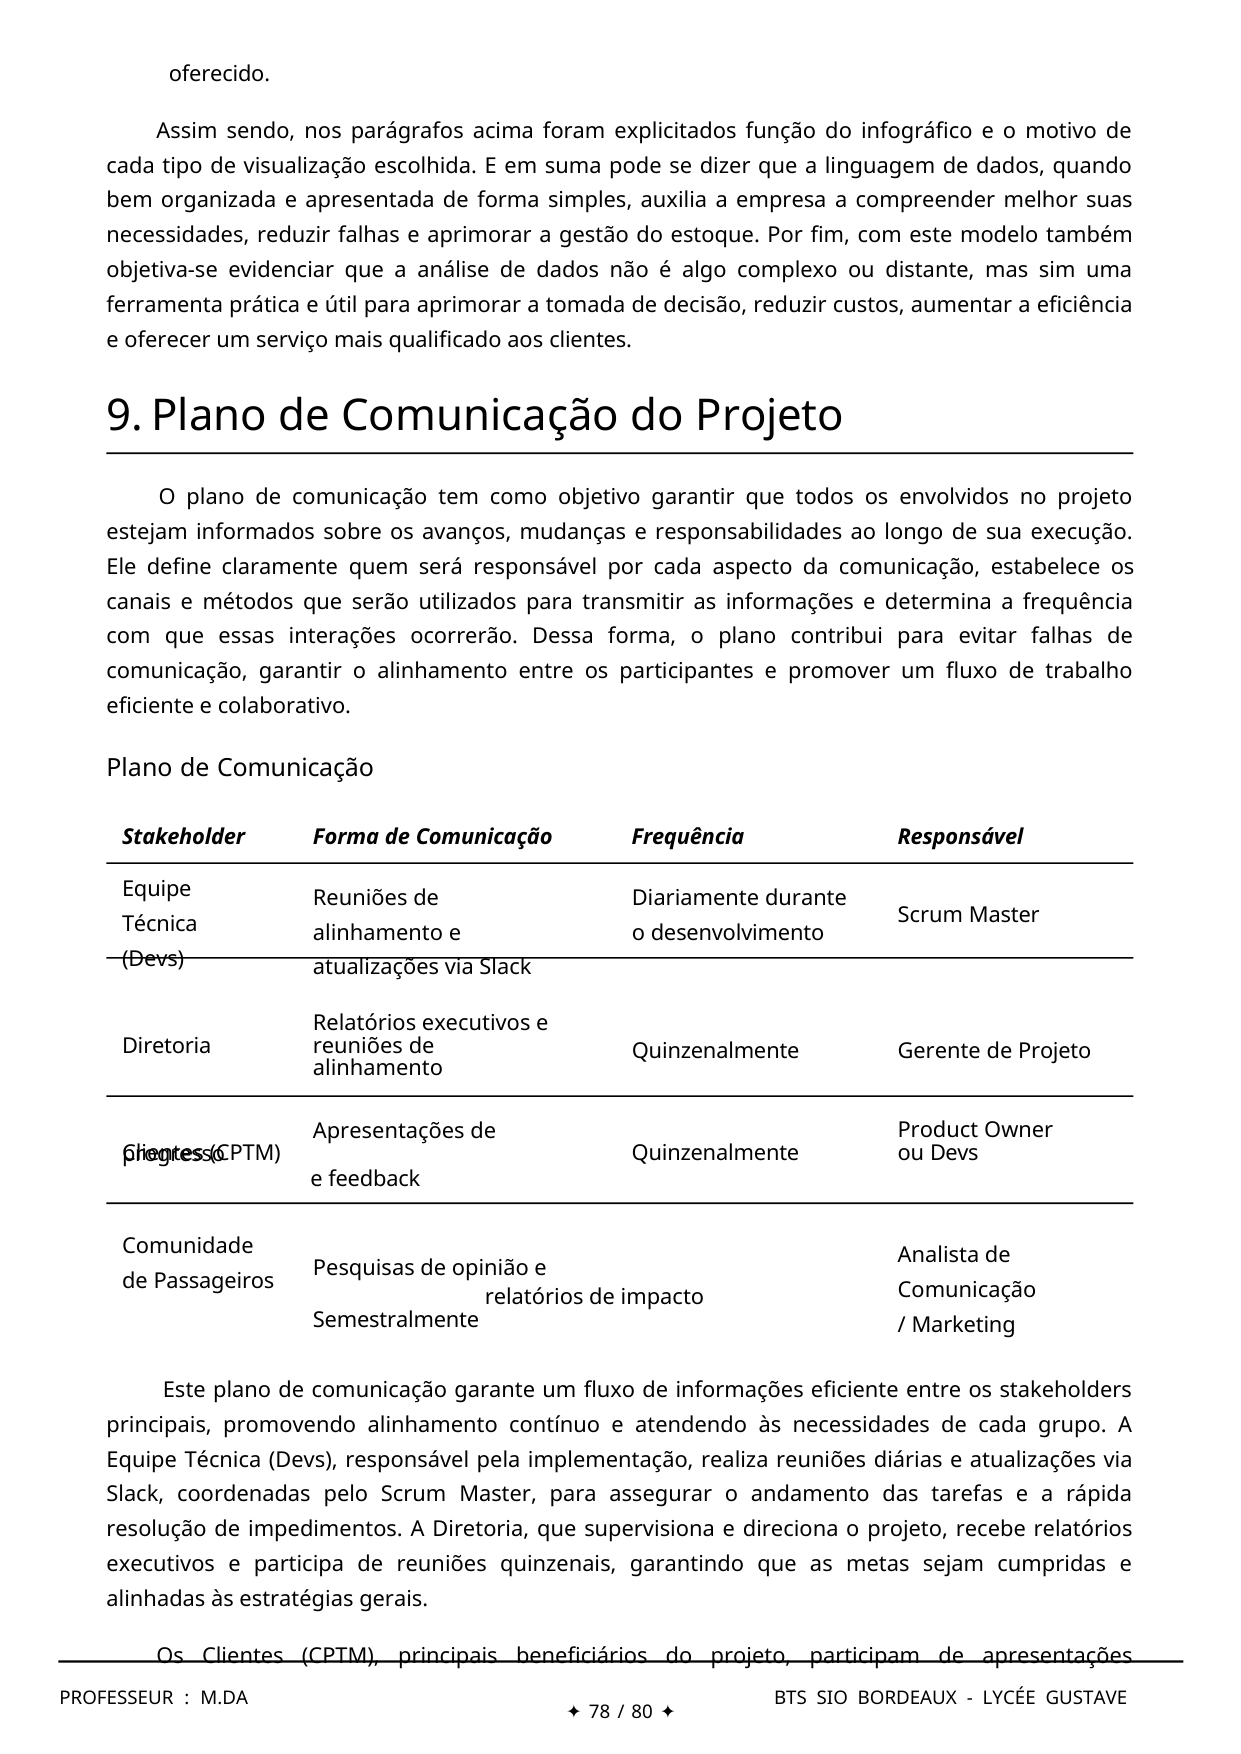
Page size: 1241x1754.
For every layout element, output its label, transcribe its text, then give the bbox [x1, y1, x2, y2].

text Diariamente durante o desenvolvimento [632, 882, 849, 946]
text Equipe Técnica (Devs) [122, 873, 264, 957]
text O plano de comunicação tem como objetivo garantir que todos os envolvidos no projeto estejam informados sobre os avanços, mudanças e responsabilidades ao longo de sua execução. Ele define claramente quem será responsável por cada aspecto da comunicação, estabelece os canais e métodos que serão utilizados para transmitir as informações e determina a frequência com que essas interações ocorrerão. Dessa forma, o plano contribui para evitar falhas de comunicação, garantir o alinhamento entre os participantes e promover um fluxo de trabalho eficiente e colaborativo. [106, 481, 1134, 720]
text Comunidade de Passageiros [122, 1230, 276, 1295]
text Analista de Comunicação / Marketing [897, 1239, 1043, 1338]
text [106, 1640, 1134, 1669]
text Diretoria Relatórios executivos e reuniões de alinhamento [122, 1000, 553, 1082]
text Pesquisas de opinião e Semestralmente relatórios de impacto [313, 1258, 788, 1334]
subtitle Plano de Comunicação do Projeto [106, 383, 1137, 443]
text Scrum Master [897, 899, 1137, 929]
text Equipe Técnica (Devs) [122, 959, 264, 972]
text Reuniões de alinhamento e atualizações via Slack [313, 959, 575, 981]
text e feedback [139, 1168, 591, 1191]
text Clientes (CPTM) Apresentações de progresso [122, 1108, 591, 1168]
subtitle Plano de Comunicação [106, 750, 1137, 784]
text Quinzenalmente Gerente de Projeto [632, 1035, 1137, 1065]
text oferecido. [169, 58, 1137, 88]
text Este plano de comunicação garante um fluxo de informações eficiente entre os stakeholders principais, promovendo alinhamento contínuo e atendendo às necessidades de cada grupo. A Equipe Técnica (Devs), responsável pela implementação, realiza reuniões diárias e atualizações via Slack, coordenadas pelo Scrum Master, para assegurar o andamento das tarefas e a rápida resolução de impedimentos. A Diretoria, que supervisiona e direciona o projeto, recebe relatórios executivos e participa de reuniões quinzenais, garantindo que as metas sejam cumpridas e alinhadas às estratégias gerais. [106, 1374, 1134, 1613]
text Reuniões de alinhamento e atualizações via Slack [313, 882, 575, 957]
text Stakeholder Forma de Comunicação Frequência Responsável [122, 821, 1137, 850]
text Assim sendo, nos parágrafos acima foram explicitados função do infográfico e o motivo de cada tipo de visualização escolhida. E em suma pode se dizer que a linguagem de dados, quando bem organizada e apresentada de forma simples, auxilia a empresa a compreender melhor suas necessidades, reduzir falhas e aprimorar a gestão do estoque. Por fim, com este modelo também objetiva-se evidenciar que a análise de dados não é algo complexo ou distante, mas sim uma ferramenta prática e útil para aprimorar a tomada de decisão, reduzir custos, aumentar a eficiência e oferecer um serviço mais qualificado aos clientes. [106, 115, 1134, 353]
text Quinzenalmente Product Owner ou Devs [631, 1107, 1075, 1167]
